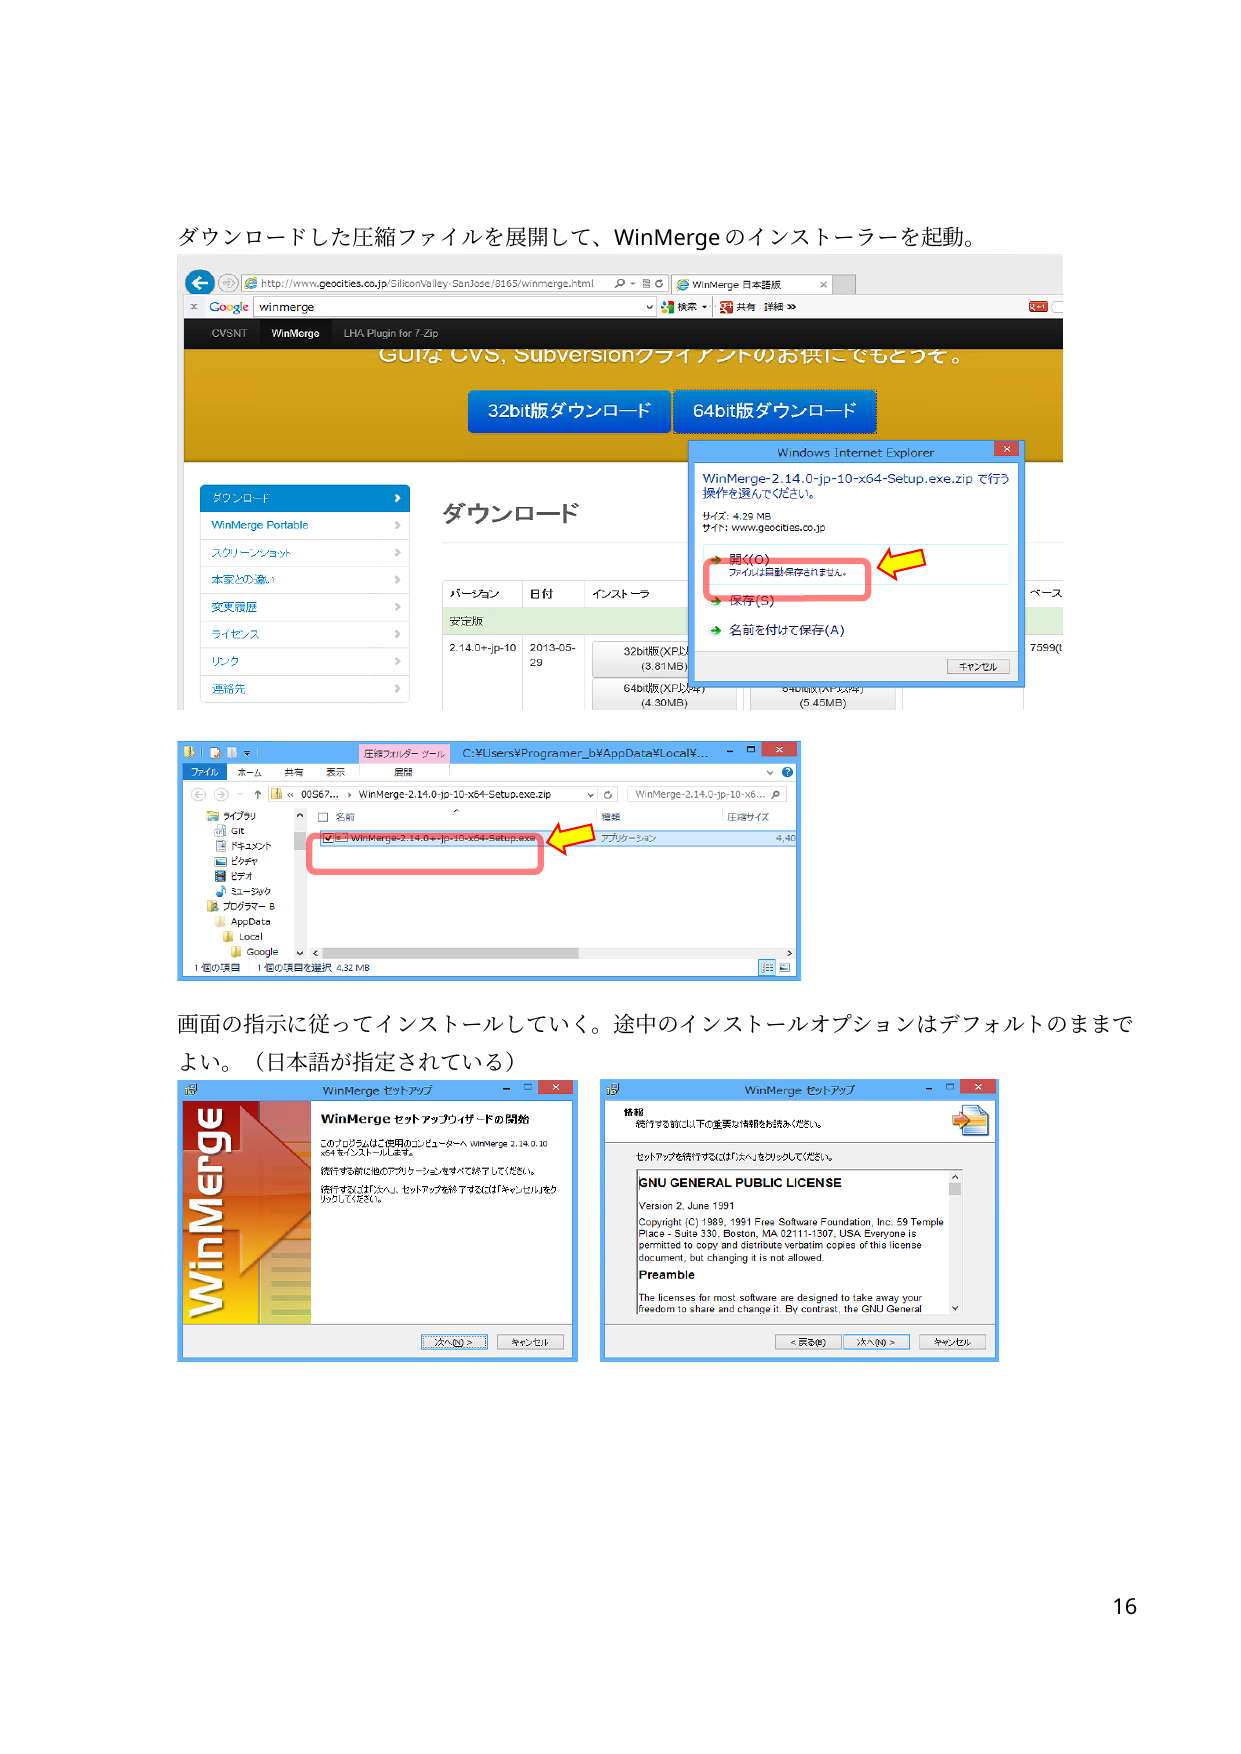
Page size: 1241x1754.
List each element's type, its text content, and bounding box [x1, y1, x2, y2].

text ダウンロードした圧縮ファイルを展開して、WinMergeのインストーラーを起動。 [177, 217, 1137, 254]
text 画面の指示に従ってインストールしていく。途中のインストールオプションはデフォルトのままでよい。（日本語が指定されている） [177, 1004, 1137, 1079]
picture [177, 1080, 578, 1362]
picture [600, 1079, 1000, 1362]
picture [177, 254, 1063, 710]
picture [177, 741, 802, 981]
